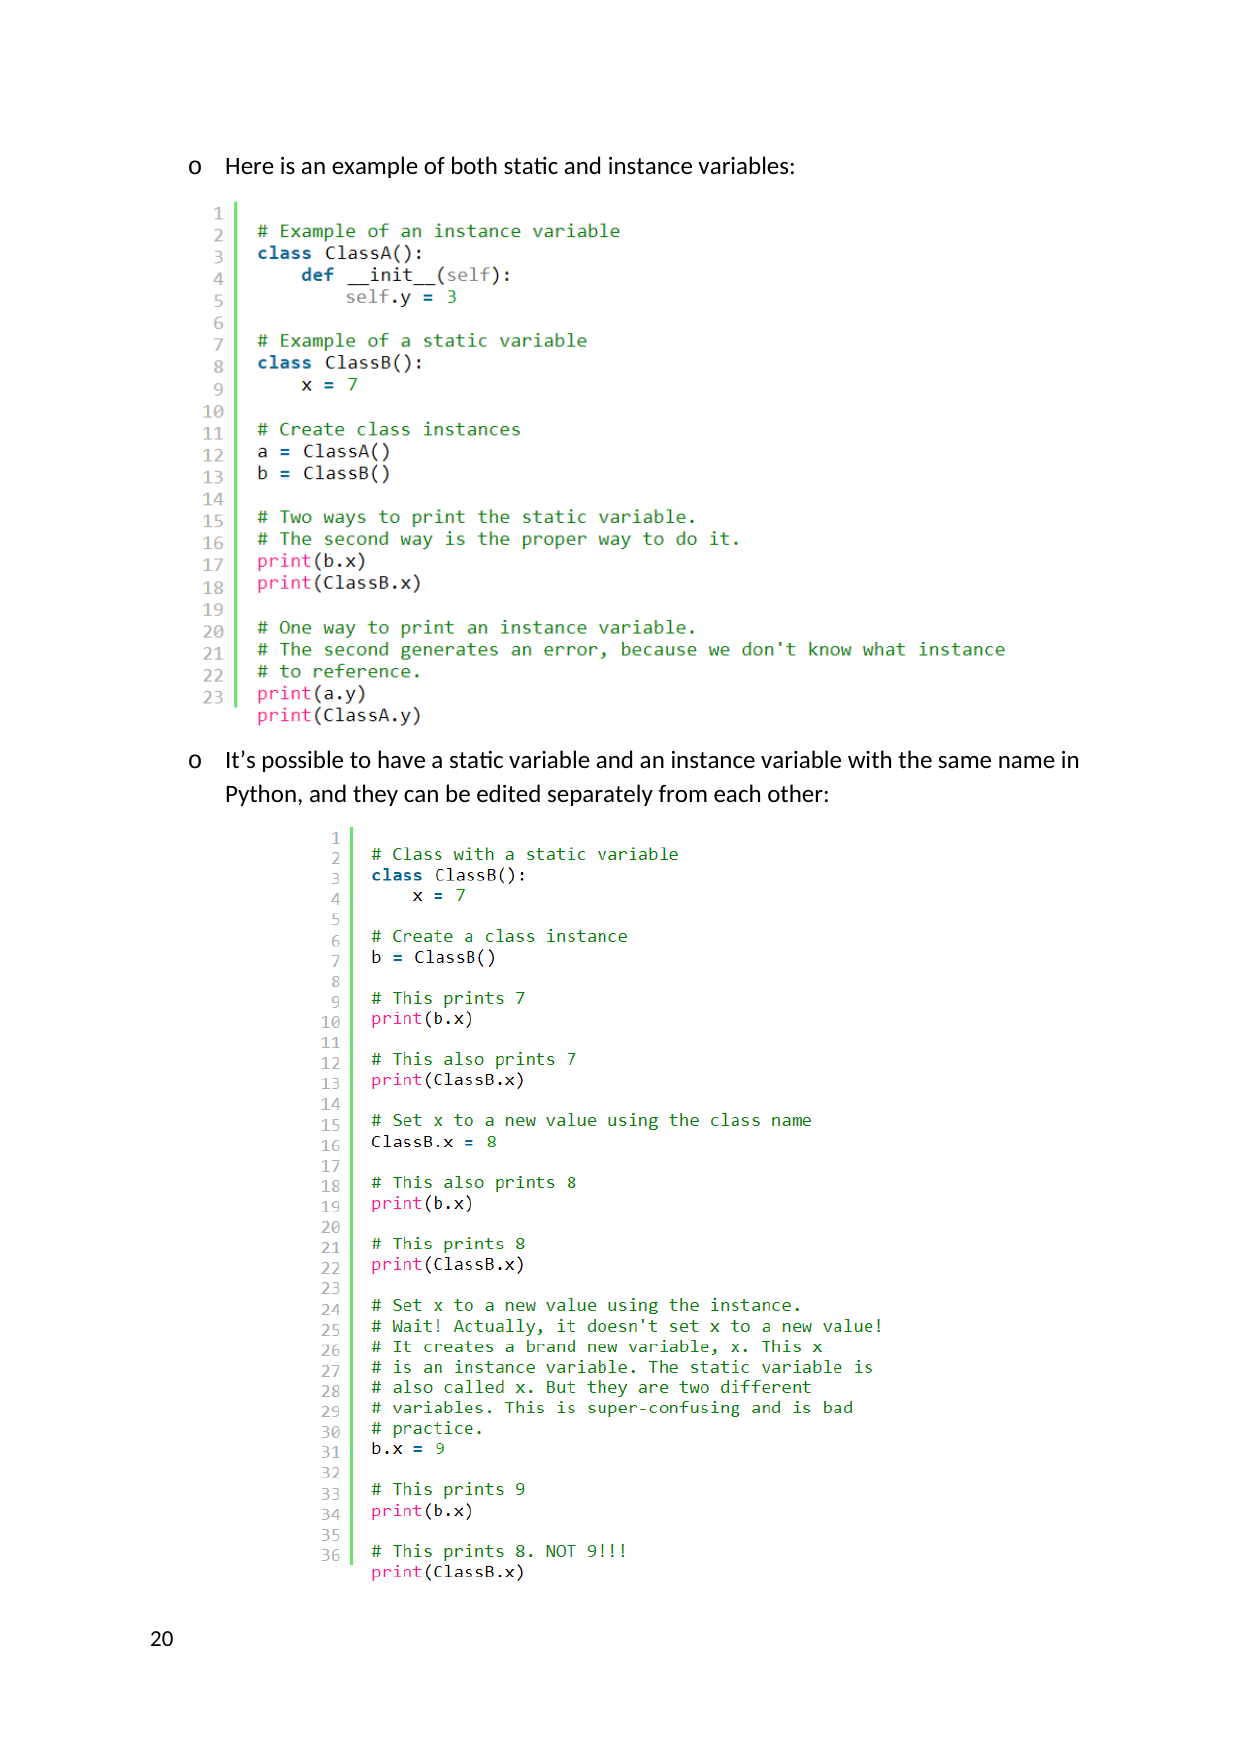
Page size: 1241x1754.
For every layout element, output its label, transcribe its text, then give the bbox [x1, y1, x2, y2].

picture [305, 814, 935, 1610]
picture [182, 185, 1059, 740]
list Here is an example of both static and instance variables: [187, 150, 1090, 182]
